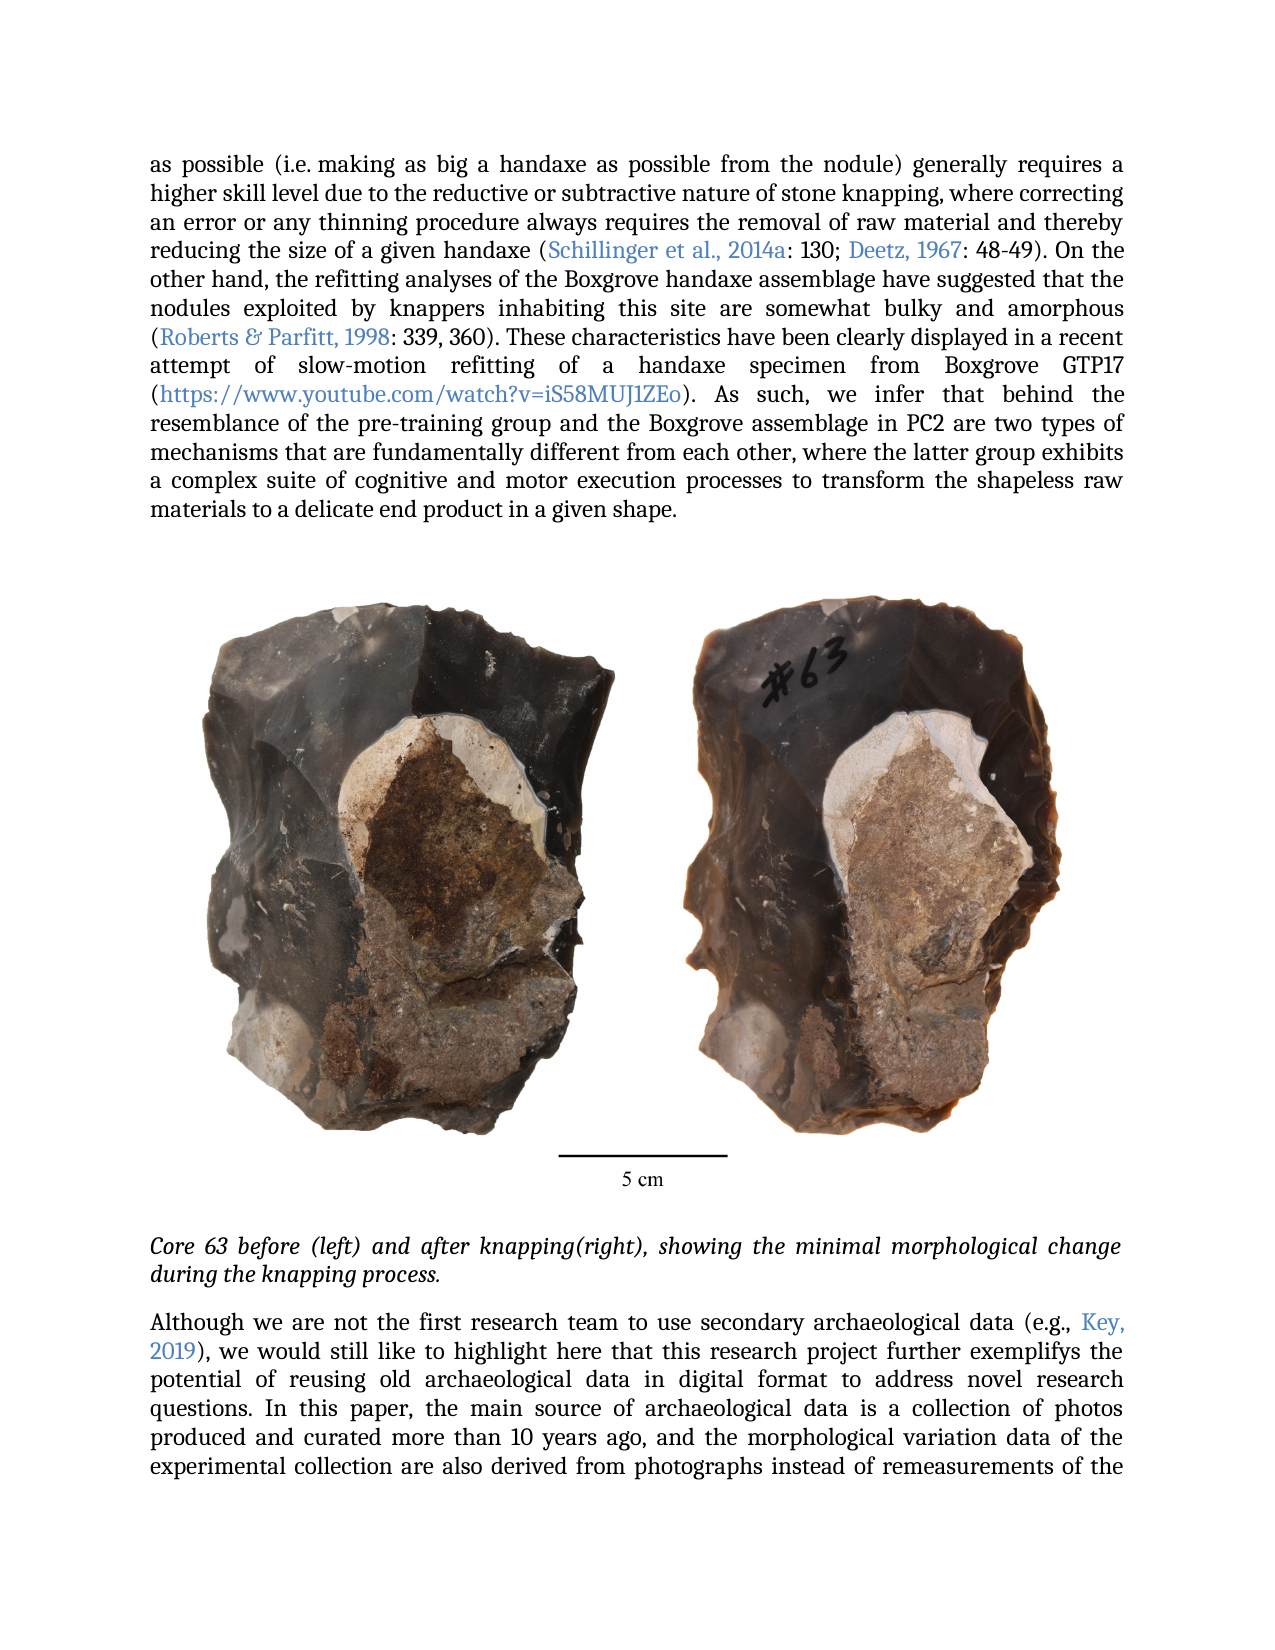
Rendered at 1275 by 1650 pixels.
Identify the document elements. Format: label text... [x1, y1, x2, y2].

text Core 63 before (left) and after knapping(right), showing the minimal morphological change during the knapping process. [150, 1232, 1125, 1289]
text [150, 150, 1125, 524]
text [150, 1308, 1125, 1480]
picture [150, 542, 1125, 1211]
